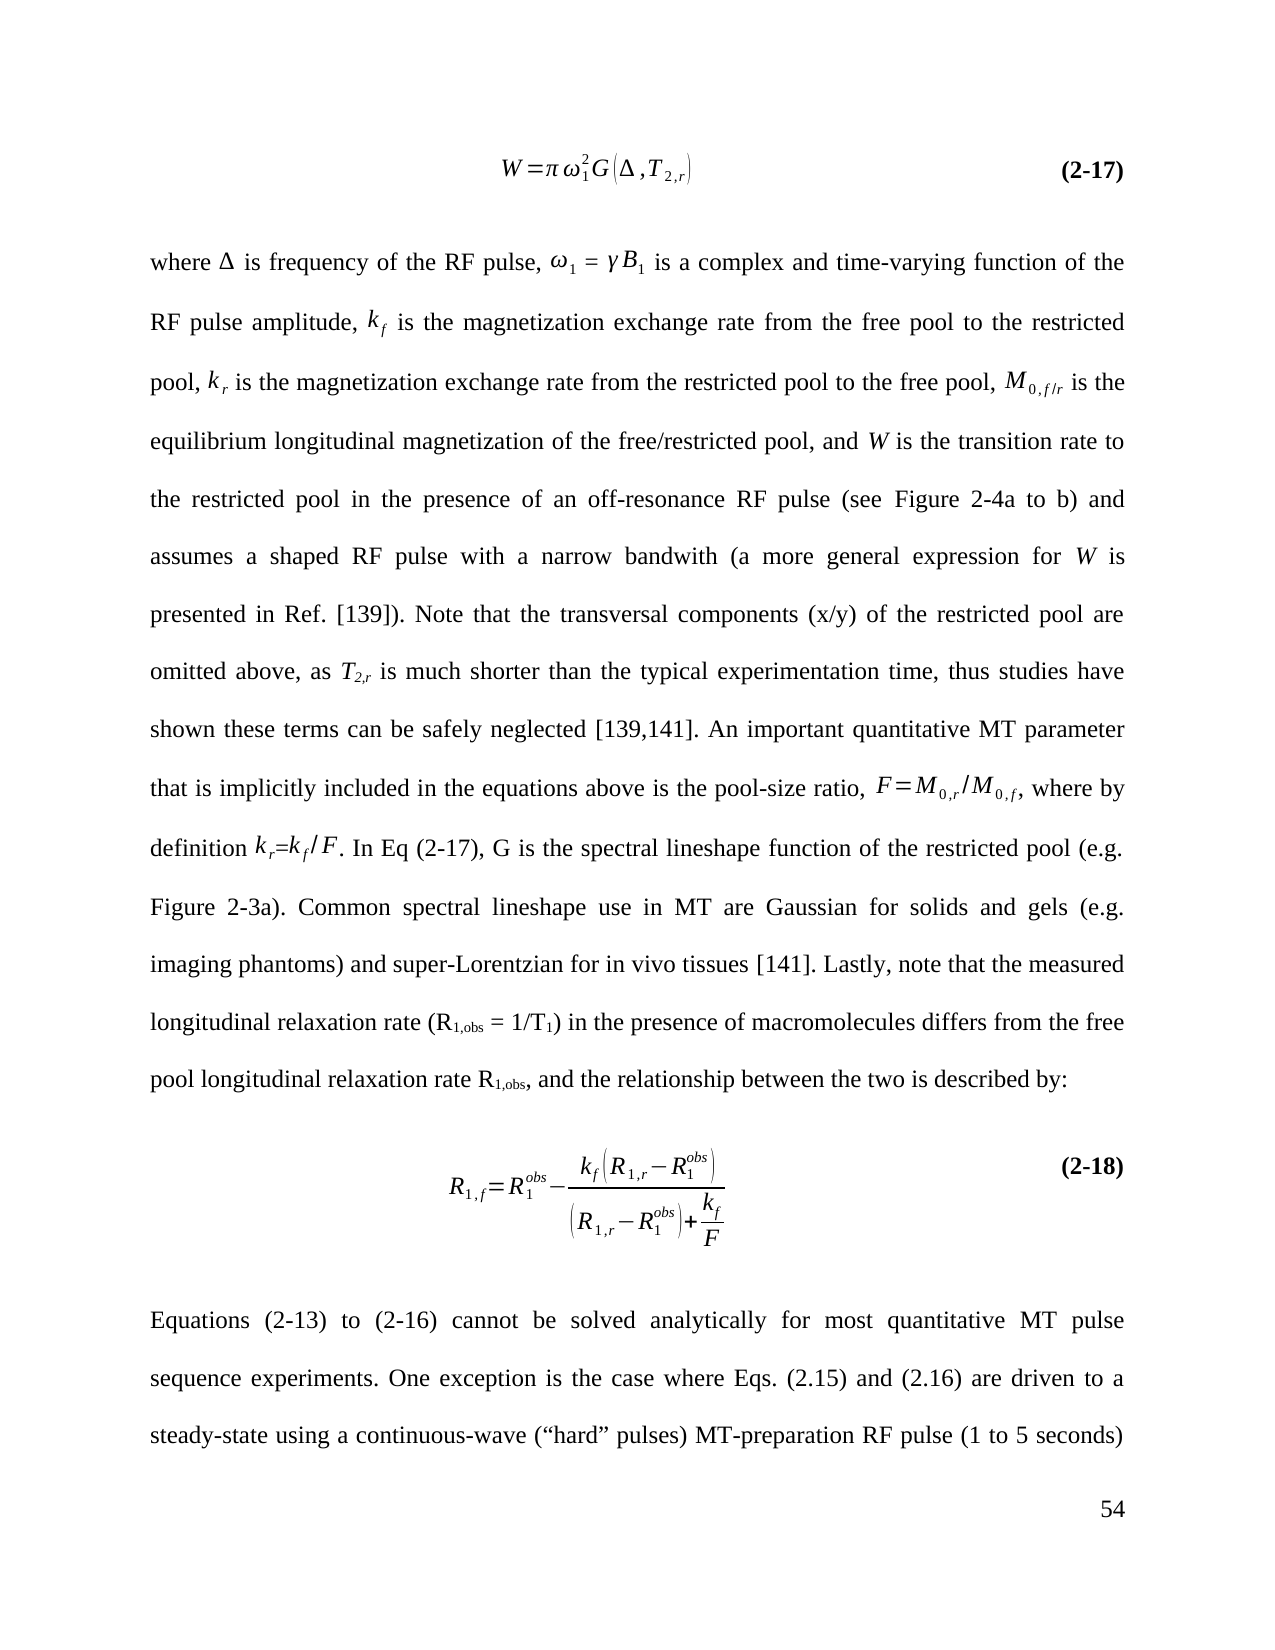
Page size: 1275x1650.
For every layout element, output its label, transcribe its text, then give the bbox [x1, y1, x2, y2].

text where is frequency of the RF pulse, = is a complex and time-varying function of the RF pulse amplitude, is the magnetization exchange rate from the free pool to the restricted pool, is the magnetization exchange rate from the restricted pool to the free pool, is the equilibrium longitudinal magnetization of the free/restricted pool, and W is the transition rate to the restricted pool in the presence of an off-resonance RF pulse (see Figure 2-4a to b) and assumes a shaped RF pulse with a narrow bandwith (a more general expression for W is presented in Ref. [139]). Note that the transversal components (x/y) of the restricted pool are omitted above, as T2,r is much shorter than the typical experimentation time, thus studies have shown these terms can be safely neglected [139,141]. An important quantitative MT parameter that is implicitly included in the equations above is the pool-size ratio, , where by definition =. In Eq (2-17), G is the spectral lineshape function of the restricted pool (e.g. Figure 2-3a). Common spectral lineshape use in MT are Gaussian for solids and gels (e.g. imaging phantoms) and super-Lorentzian for in vivo tissues [141]. Lastly, note that the measured longitudinal relaxation rate (R1,obs = 1/T1) in the presence of macromolecules differs from the free pool longitudinal relaxation rate R1,obs, and the relationship between the two is described by: [150, 246, 1125, 1093]
table_cell (2-17) [1043, 150, 1135, 246]
table_header (2-18) [1025, 1147, 1135, 1305]
table_cell [150, 150, 1043, 246]
table_header [150, 1147, 1025, 1305]
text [150, 1305, 1125, 1449]
